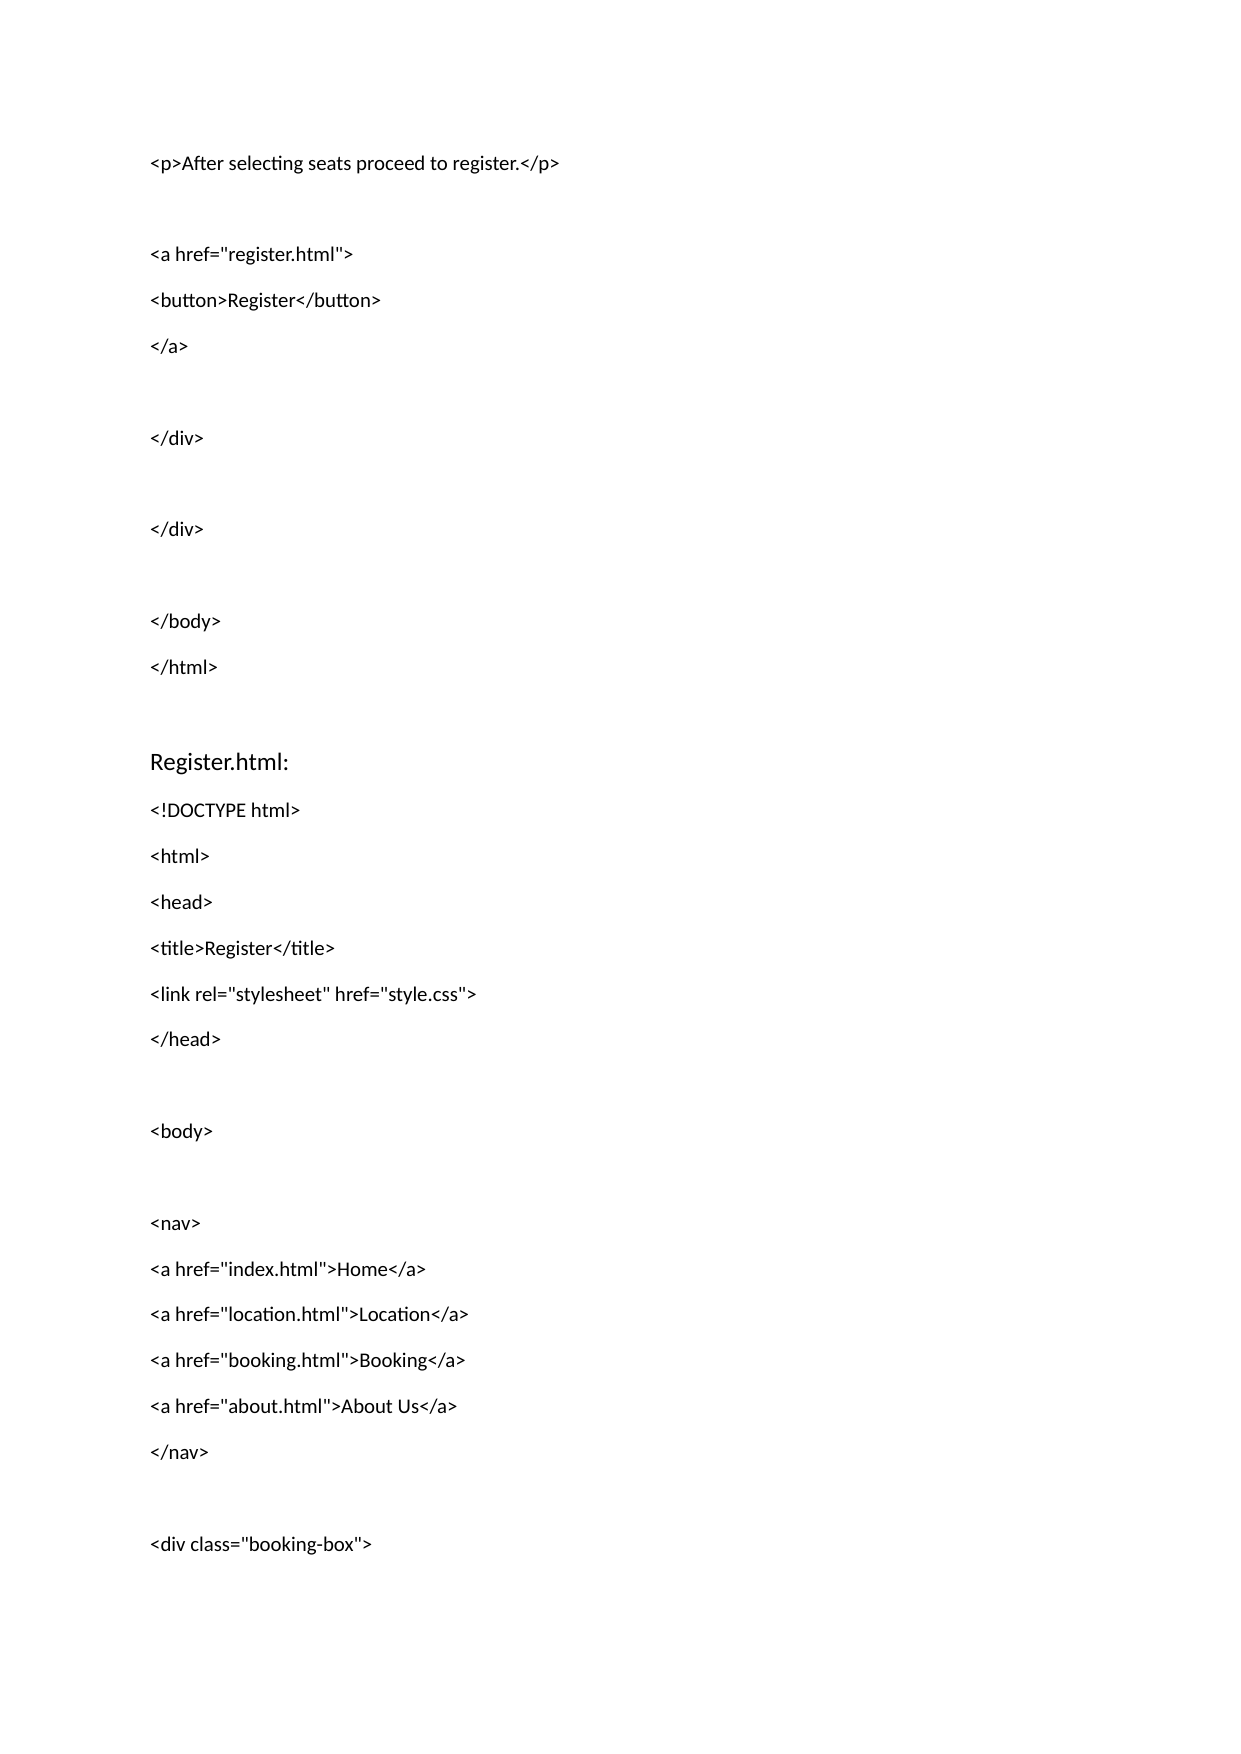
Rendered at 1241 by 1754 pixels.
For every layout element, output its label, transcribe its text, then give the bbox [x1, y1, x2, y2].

text <a href="index.html">Home</a> [150, 1256, 1090, 1281]
text </head> [150, 1027, 1090, 1052]
text </nav> [150, 1439, 1090, 1464]
text <head> [150, 889, 1090, 914]
text <link rel="stylesheet" href="style.css"> [150, 981, 1090, 1006]
text </html> [150, 654, 1090, 679]
text <button>Register</button> [150, 287, 1090, 313]
text <a href="booking.html">Booking</a> [150, 1347, 1090, 1373]
text <body> [150, 1118, 1090, 1144]
text </a> [150, 333, 1090, 359]
text <nav> [150, 1210, 1090, 1235]
text <div class="booking-box"> [150, 1531, 1090, 1556]
text <html> [150, 843, 1090, 869]
text <p>After selecting seats proceed to register.</p> [150, 150, 1090, 175]
text </body> [150, 608, 1090, 634]
text <a href="location.html">Location</a> [150, 1302, 1090, 1327]
text <a href="about.html">About Us</a> [150, 1393, 1090, 1419]
text <title>Register</title> [150, 935, 1090, 960]
text </div> [150, 517, 1090, 542]
text <a href="register.html"> [150, 242, 1090, 267]
text </div> [150, 425, 1090, 450]
text <!DOCTYPE html> [150, 797, 1090, 823]
text Register.html: [150, 746, 1090, 776]
